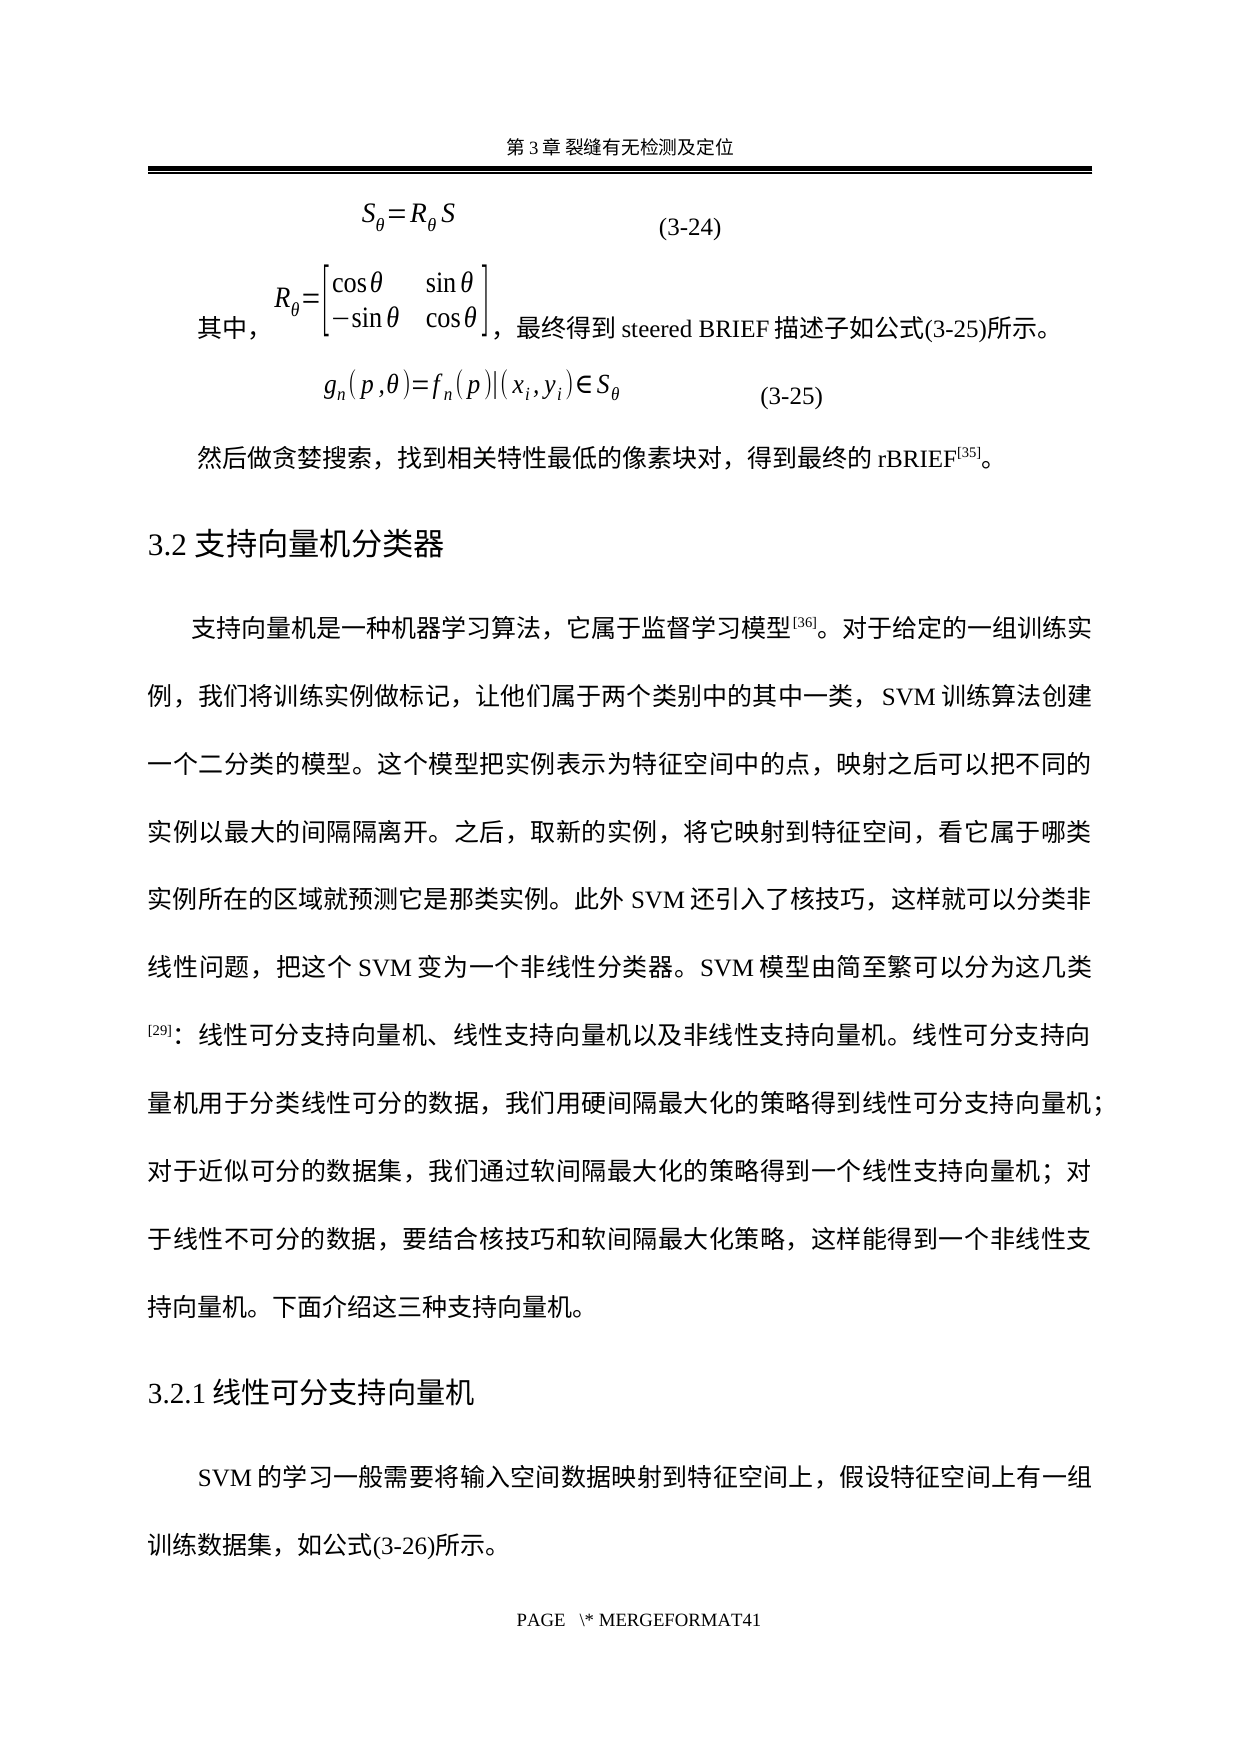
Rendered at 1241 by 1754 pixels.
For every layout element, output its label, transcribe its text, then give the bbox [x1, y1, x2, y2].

text 其中，，最终得到steered BRIEF描述子如公式(3-25)所示。 [148, 253, 1092, 355]
subtitle 3.2.1线性可分支持向量机 [148, 1357, 1092, 1424]
text (3-25) [148, 355, 1092, 423]
text (3-24) [148, 185, 1092, 253]
text SVM的学习一般需要将输入空间数据映射到特征空间上，假设特征空间上有一组训练数据集，如公式(3-26)所示。 [148, 1441, 1092, 1577]
text 支持向量机是一种机器学习算法，它属于监督学习模型[36]。对于给定的一组训练实例，我们将训练实例做标记，让他们属于两个类别中的其中一类，SVM训练算法创建一个二分类的模型。这个模型把实例表示为特征空间中的点，映射之后可以把不同的实例以最大的间隔隔离开。之后，取新的实例，将它映射到特征空间，看它属于哪类实例所在的区域就预测它是那类实例。此外SVM还引入了核技巧，这样就可以分类非线性问题，把这个SVM变为一个非线性分类器。SVM模型由简至繁可以分为这几类[29]：线性可分支持向量机、线性支持向量机以及非线性支持向量机。线性可分支持向量机用于分类线性可分的数据，我们用硬间隔最大化的策略得到线性可分支持向量机；对于近似可分的数据集，我们通过软间隔最大化的策略得到一个线性支持向量机；对于线性不可分的数据，要结合核技巧和软间隔最大化策略，这样能得到一个非线性支持向量机。下面介绍这三种支持向量机。 [148, 592, 1092, 1339]
text 然后做贪婪搜索，找到相关特性最低的像素块对，得到最终的rBRIEF[35]。 [148, 423, 1092, 491]
subtitle 3.2 支持向量机分类器 [148, 508, 1092, 576]
